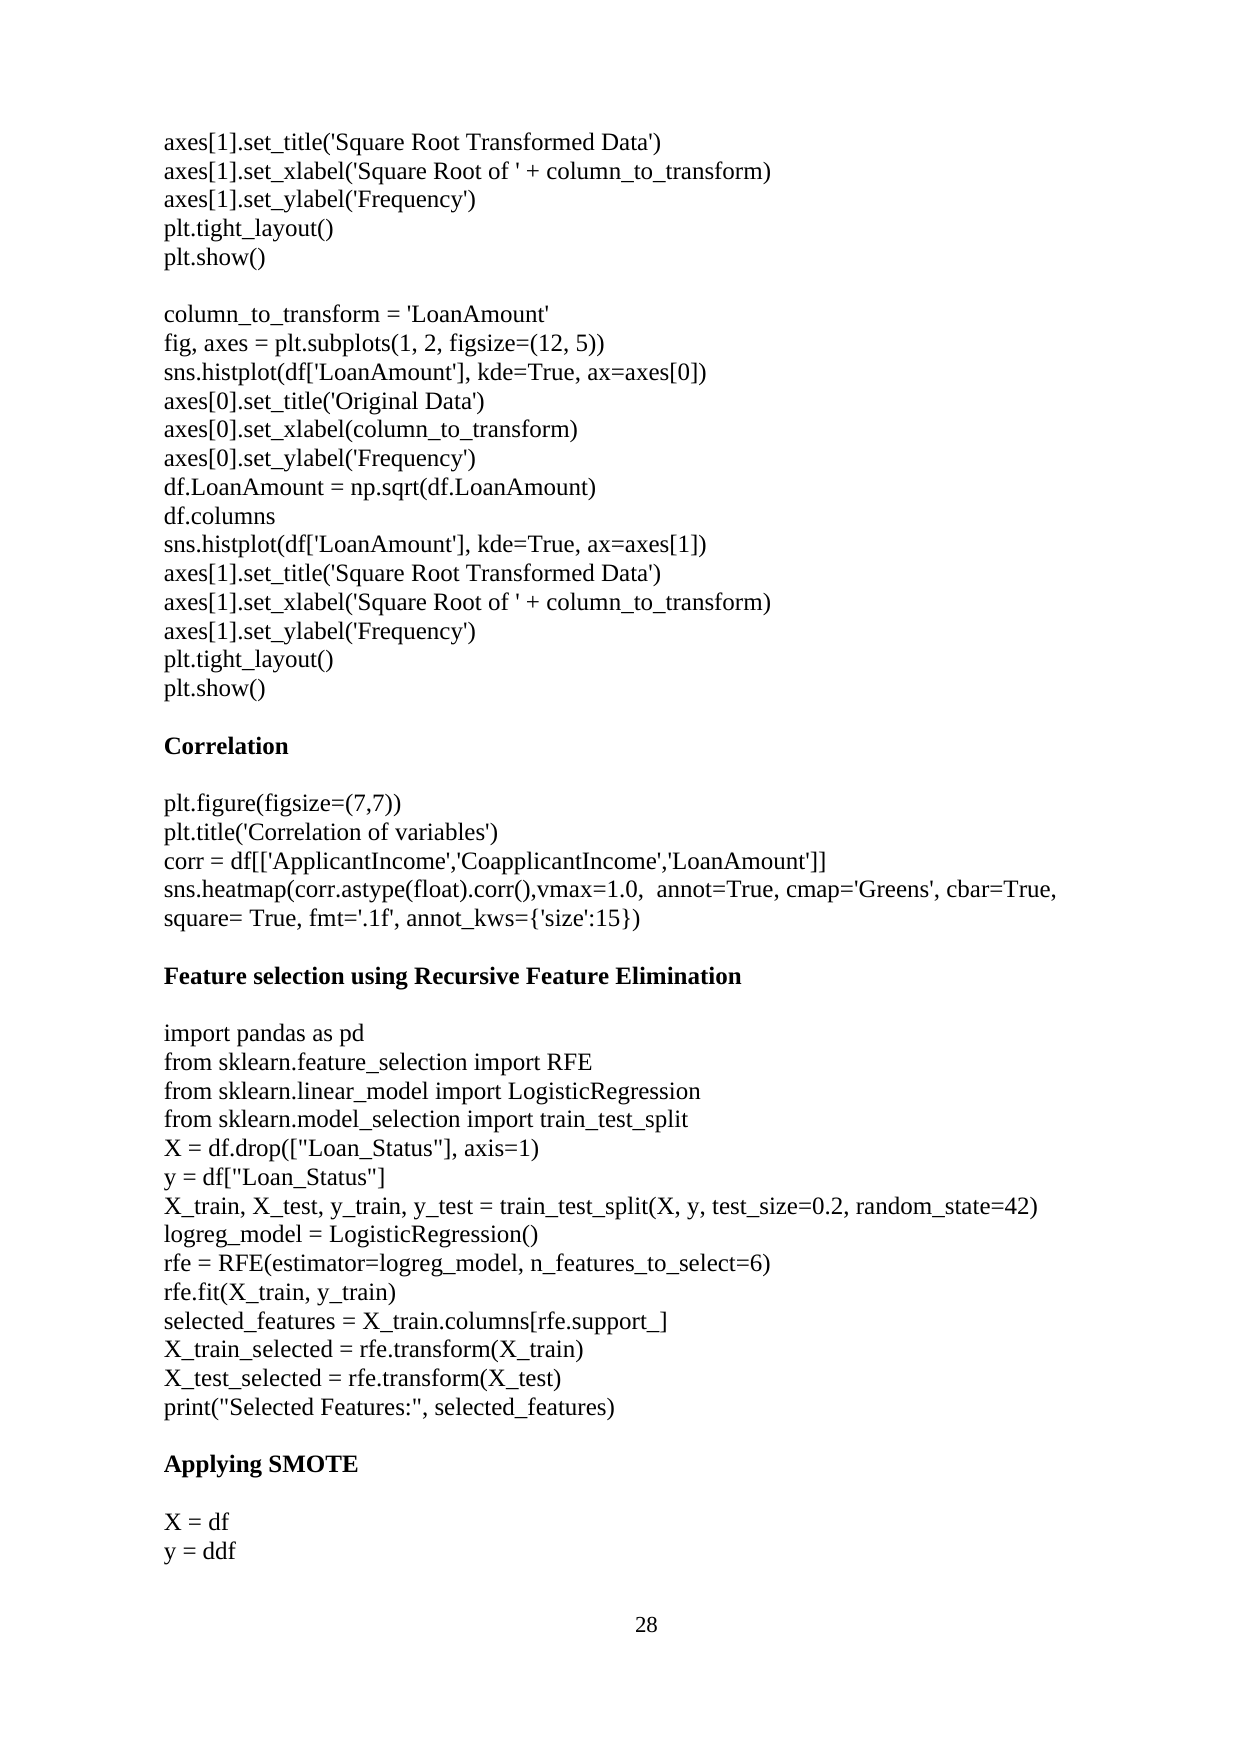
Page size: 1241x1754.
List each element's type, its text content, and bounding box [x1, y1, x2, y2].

text X_test_selected = rfe.transform(X_test) [163, 1363, 1117, 1392]
text from sklearn.linear_model import LogisticRegression [163, 1076, 1117, 1104]
text fig, axes = plt.subplots(1, 2, figsize=(12, 5)) [163, 328, 1117, 357]
text axes[1].set_xlabel('Square Root of ' + column_to_transform) [163, 156, 1117, 184]
text selected_features = X_train.columns[rfe.support_] [163, 1306, 1117, 1334]
text axes[0].set_title('Original Data') [163, 386, 1117, 414]
text sns.histplot(df['LoanAmount'], kde=True, ax=axes[0]) [163, 357, 1117, 386]
text logreg_model = LogisticRegression() [163, 1219, 1117, 1248]
text sns.heatmap(corr.astype(float).corr(),vmax=1.0, annot=True, cmap='Greens', cbar=True, square= True, fmt='.1f', annot_kws={'size':15}) [163, 874, 1117, 932]
text axes[0].set_ylabel('Frequency') [163, 443, 1117, 472]
text X_train, X_test, y_train, y_test = train_test_split(X, y, test_size=0.2, random_state=42) [163, 1191, 1117, 1219]
text y = ddf [163, 1536, 1117, 1564]
text plt.show() [163, 242, 1117, 271]
text axes[1].set_title('Square Root Transformed Data') [163, 558, 1117, 587]
text from sklearn.feature_selection import RFE [163, 1047, 1117, 1076]
text Feature selection using Recursive Feature Elimination [163, 961, 1117, 989]
text rfe.fit(X_train, y_train) [163, 1277, 1117, 1306]
text rfe = RFE(estimator=logreg_model, n_features_to_select=6) [163, 1248, 1117, 1277]
text X_train_selected = rfe.transform(X_train) [163, 1334, 1117, 1363]
text axes[1].set_ylabel('Frequency') [163, 184, 1117, 213]
text import pandas as pd [163, 1018, 1117, 1047]
text sns.histplot(df['LoanAmount'], kde=True, ax=axes[1]) [163, 529, 1117, 558]
text axes[1].set_xlabel('Square Root of ' + column_to_transform) [163, 587, 1117, 616]
text df.columns [163, 501, 1117, 529]
text corr = df[['ApplicantIncome','CoapplicantIncome','LoanAmount']] [163, 846, 1117, 874]
text X = df [163, 1507, 1117, 1536]
text column_to_transform = 'LoanAmount' [163, 299, 1117, 328]
text from sklearn.model_selection import train_test_split [163, 1104, 1117, 1133]
text Applying SMOTE [163, 1449, 1117, 1478]
text plt.figure(figsize=(7,7)) [163, 788, 1117, 817]
text plt.title('Correlation of variables') [163, 817, 1117, 846]
text plt.tight_layout() [163, 644, 1117, 673]
text plt.show() [163, 673, 1117, 702]
text print("Selected Features:", selected_features) [163, 1392, 1117, 1421]
text y = df["Loan_Status"] [163, 1162, 1117, 1191]
text axes[1].set_title('Square Root Transformed Data') [163, 127, 1117, 156]
text Correlation [163, 731, 1117, 759]
text X = df.drop(["Loan_Status"], axis=1) [163, 1133, 1117, 1162]
text axes[0].set_xlabel(column_to_transform) [163, 414, 1117, 443]
text plt.tight_layout() [163, 213, 1117, 242]
text axes[1].set_ylabel('Frequency') [163, 616, 1117, 644]
text df.LoanAmount = np.sqrt(df.LoanAmount) [163, 472, 1117, 501]
